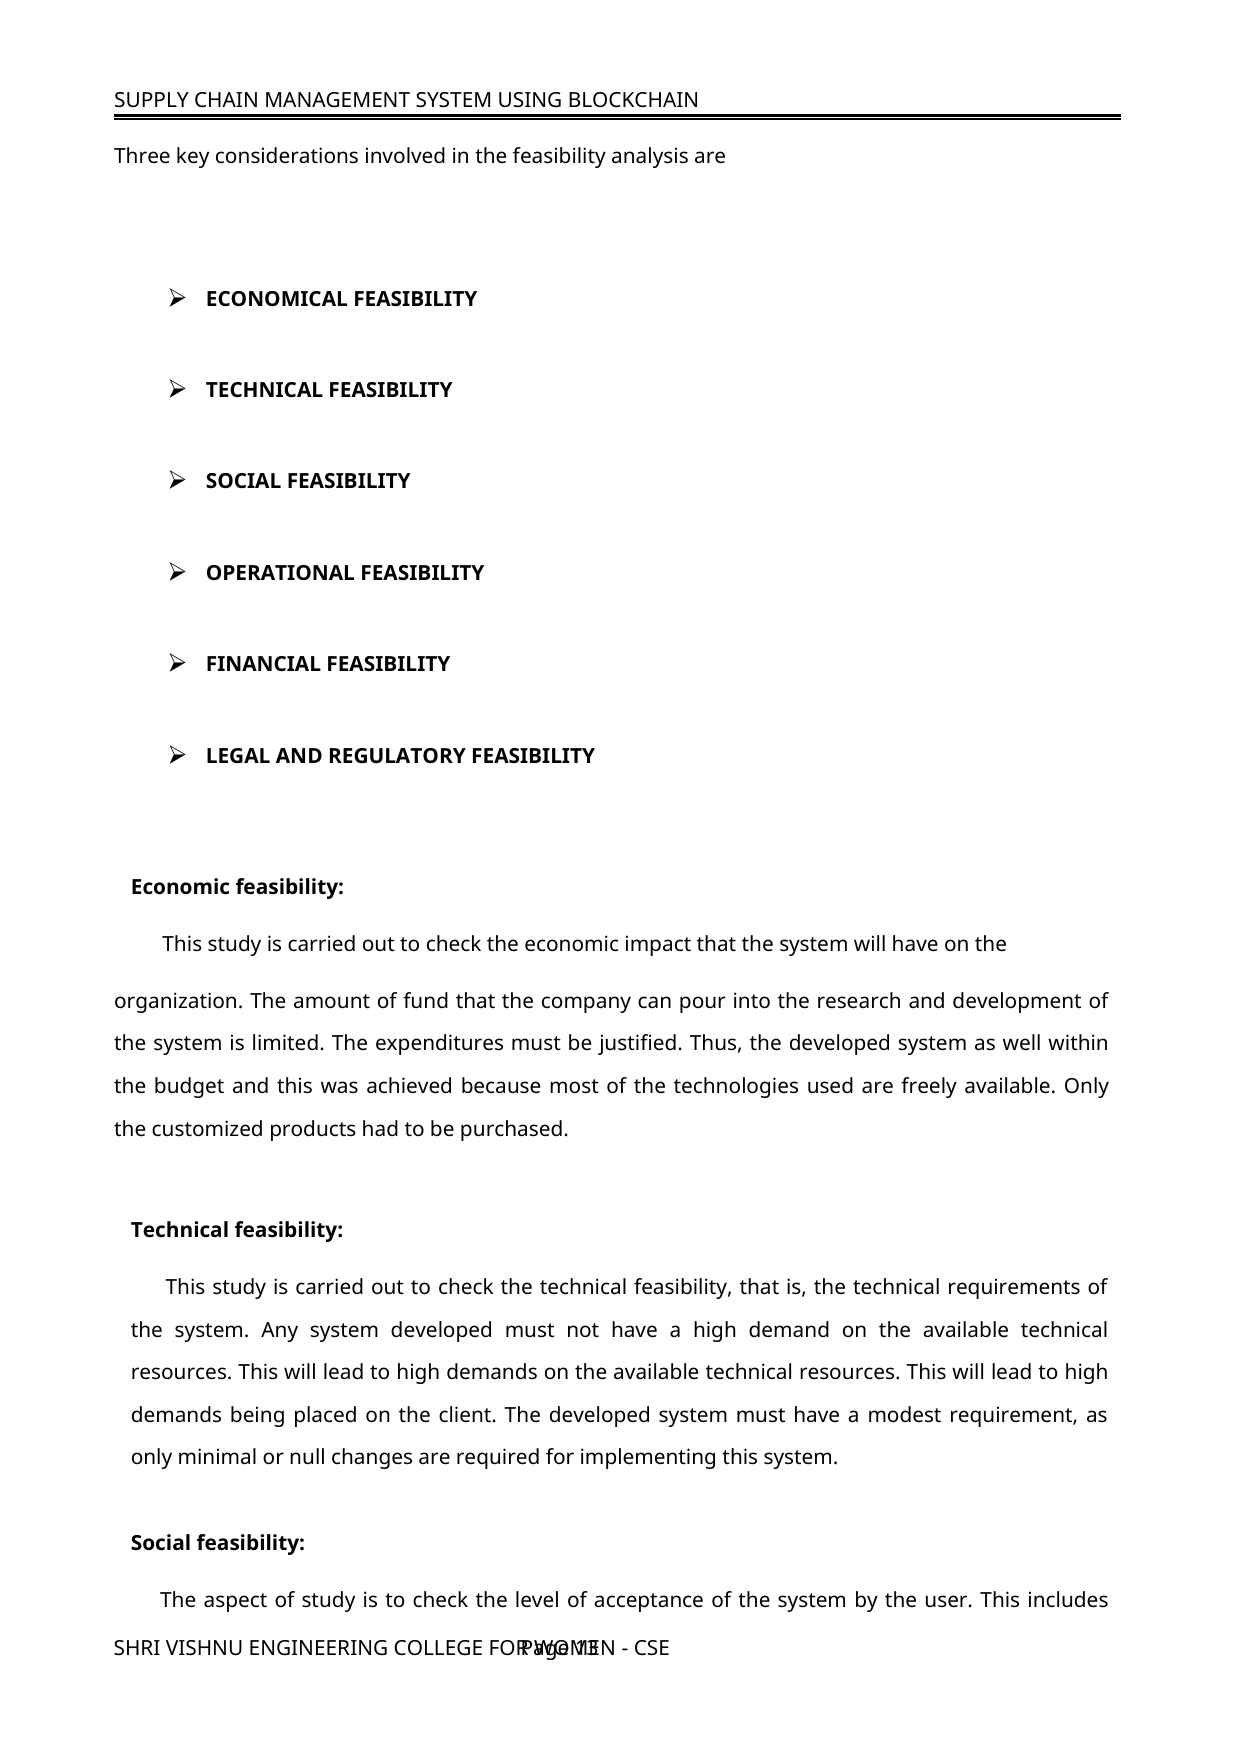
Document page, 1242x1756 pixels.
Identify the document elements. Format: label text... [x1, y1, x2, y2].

subtitle ECONOMICAL FEASIBILITY [168, 269, 1121, 321]
subtitle LEGAL AND REGULATORY FEASIBILITY [168, 726, 1121, 777]
list TECHNICAL FEASIBILITY [168, 361, 1121, 412]
subtitle SOCIAL FEASIBILITY [168, 452, 1121, 503]
subtitle Social feasibility: [131, 1528, 1121, 1556]
text organization. The amount of fund that the company can pour into the research and development of the system is limited. The expenditures must be justified. Thus, the developed system as well within the budget and this was achieved because most of the technologies used are freely available. Only the customized products had to be purchased. [114, 986, 1110, 1142]
subtitle Technical feasibility: [131, 1215, 1121, 1244]
text Three key considerations involved in the feasibility analysis are [114, 142, 1121, 170]
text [131, 1585, 1110, 1613]
subtitle OPERATIONAL FEASIBILITY [168, 543, 1121, 594]
subtitle FINANCIAL FEASIBILITY [168, 635, 1121, 686]
text This study is carried out to check the economic impact that the system will have on the [131, 929, 1110, 957]
text This study is carried out to check the technical feasibility, that is, the technical requirements of the system. Any system developed must not have a high demand on the available technical resources. This will lead to high demands on the available technical resources. This will lead to high demands being placed on the client. The developed system must have a modest requirement, as only minimal or null changes are required for implementing this system. [131, 1272, 1110, 1471]
text Economic feasibility: [131, 872, 1121, 900]
